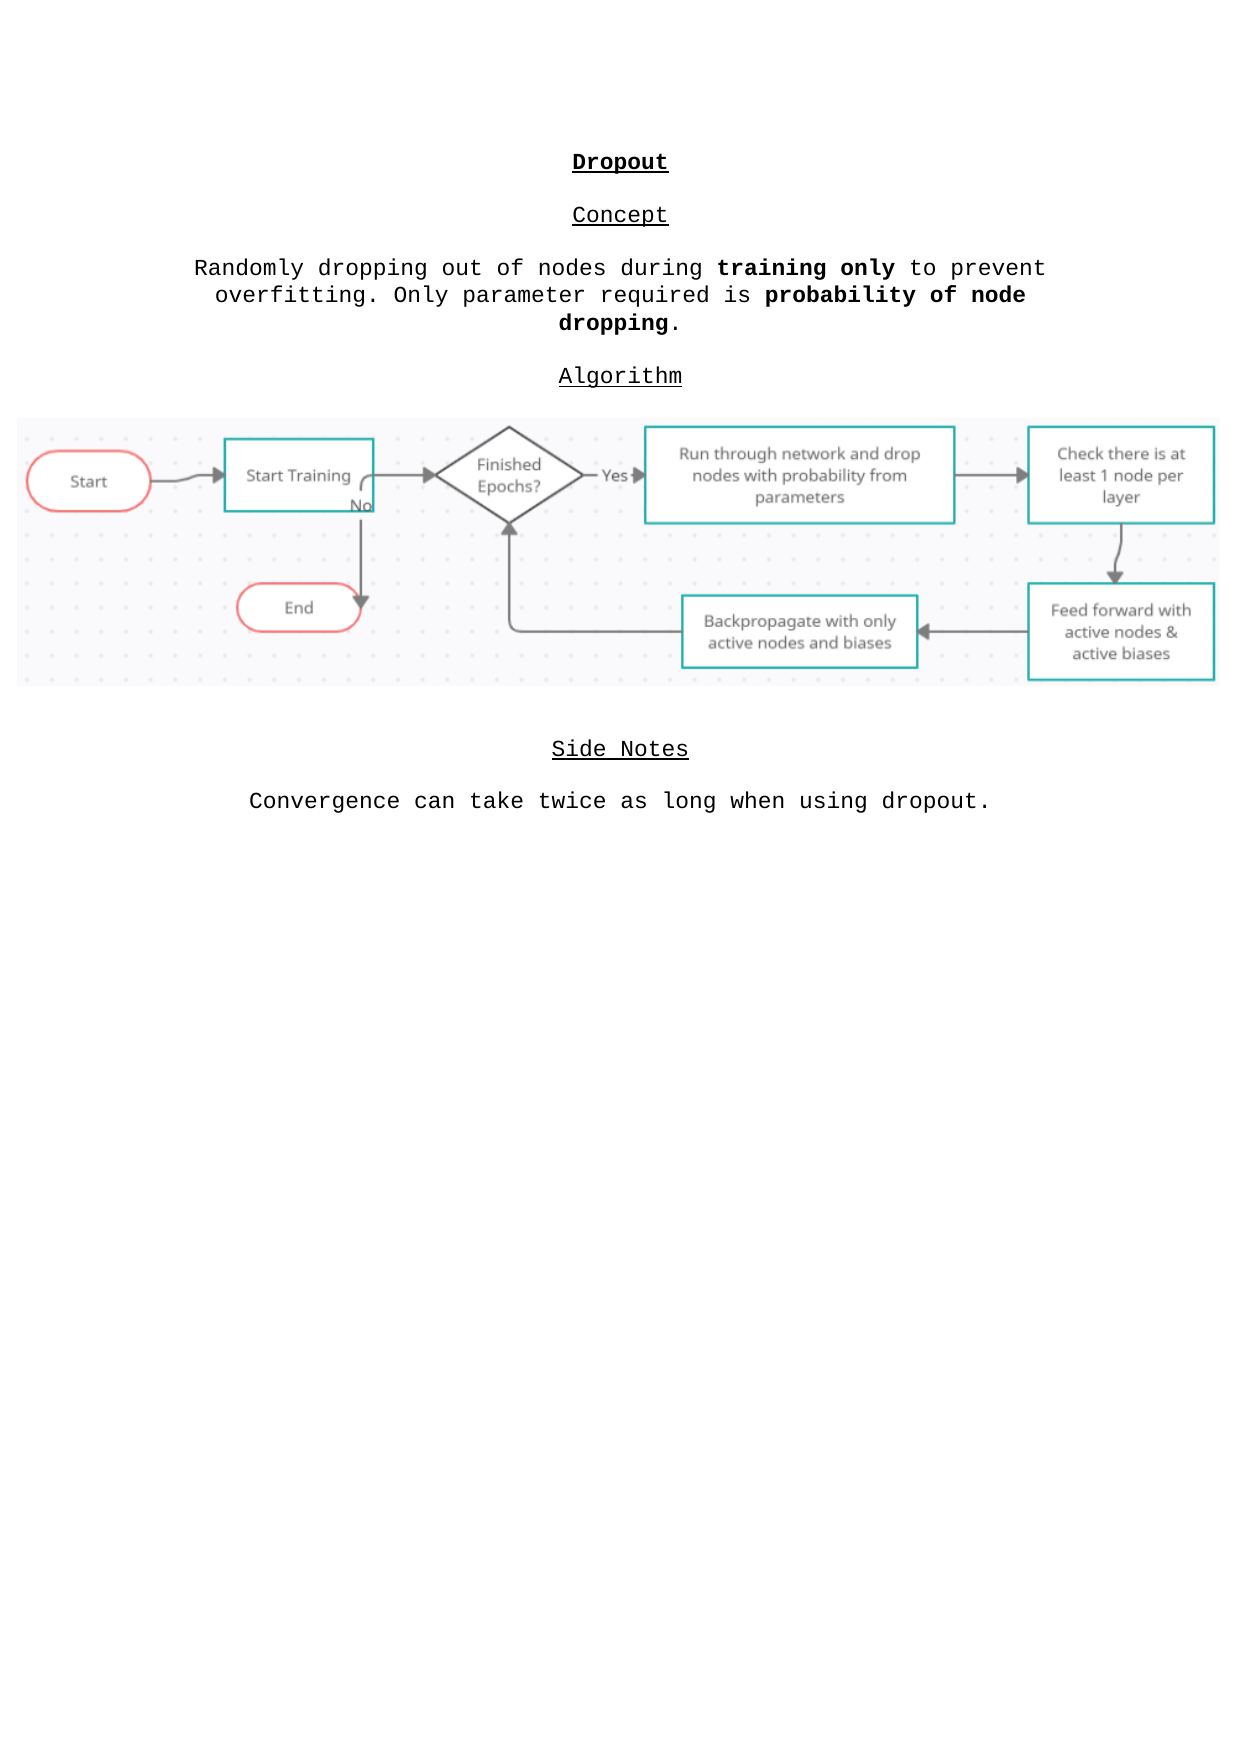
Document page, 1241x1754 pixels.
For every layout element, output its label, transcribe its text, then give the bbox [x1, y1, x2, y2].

text Algorithm [150, 364, 1090, 391]
text Dropout [150, 150, 1090, 176]
text Convergence can take twice as long when using dropout. [150, 790, 1090, 816]
text Randomly dropping out of nodes during training only to prevent overfitting. Only parameter required is probability of node dropping. [150, 256, 1090, 338]
text Side Notes [150, 686, 1090, 763]
text Concept [150, 203, 1090, 229]
picture [17, 418, 1219, 686]
